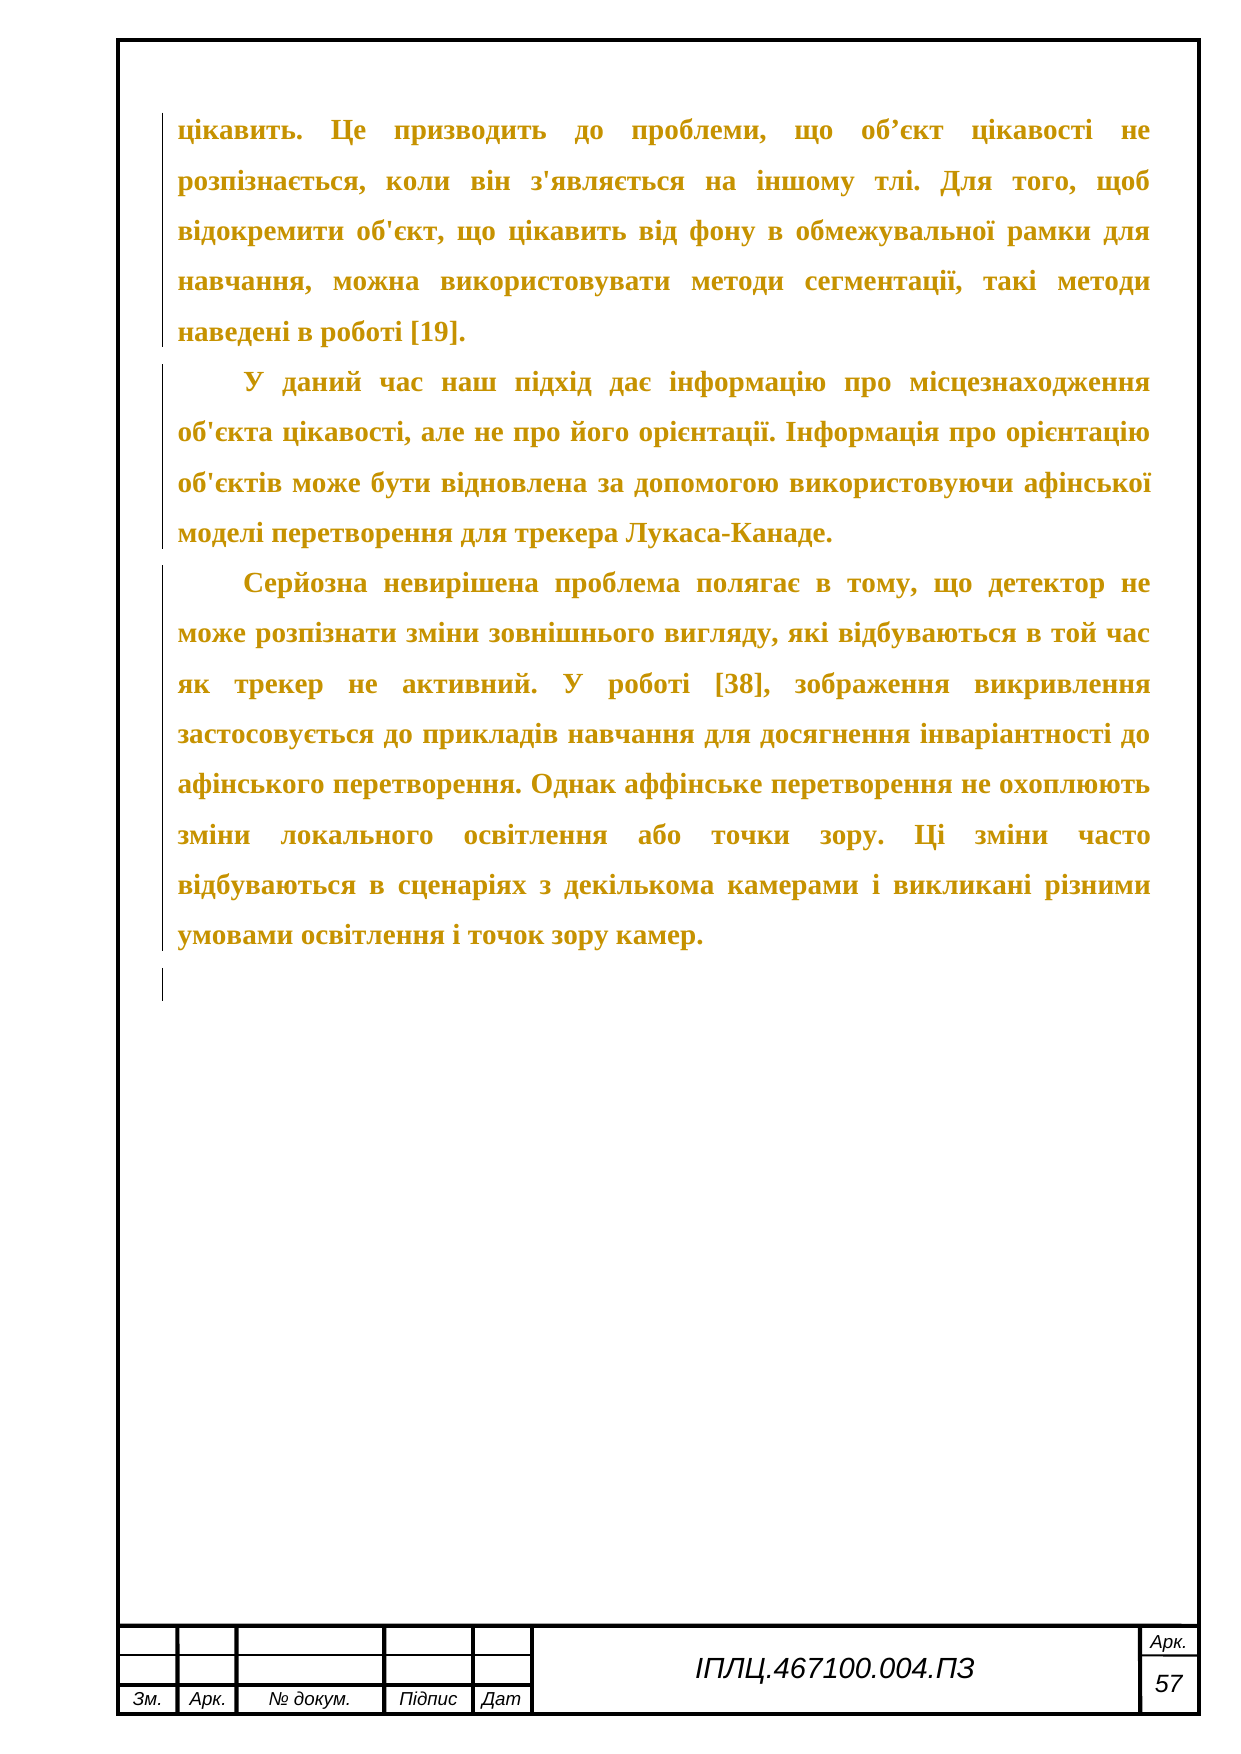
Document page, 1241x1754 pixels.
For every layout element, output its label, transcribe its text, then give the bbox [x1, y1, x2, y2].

text Серйозна невирішена проблема полягає в тому, що детектор не може розпізнати зміни зовнішнього вигляду, які відбуваються в той час як трекер не активний. У роботі [38], зображення викривлення застосовується до прикладів навчання для досягнення інваріантності до афінського перетворення. Однак аффінське перетворення не охоплюють зміни локального освітлення або точки зору. Ці зміни часто відбуваються в сценаріях з декількома камерами і викликані різними умовами освітлення і точок зору камер. [177, 565, 1152, 951]
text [177, 112, 1152, 347]
text У даний час наш підхід дає інформацію про місцезнаходження об'єкта цікавості, але не про його орієнтації. Інформація про орієнтацію об'єктів може бути відновлена ​​за допомогою використовуючи афінської моделі перетворення для трекера Лукаса-Канаде. [177, 364, 1152, 548]
